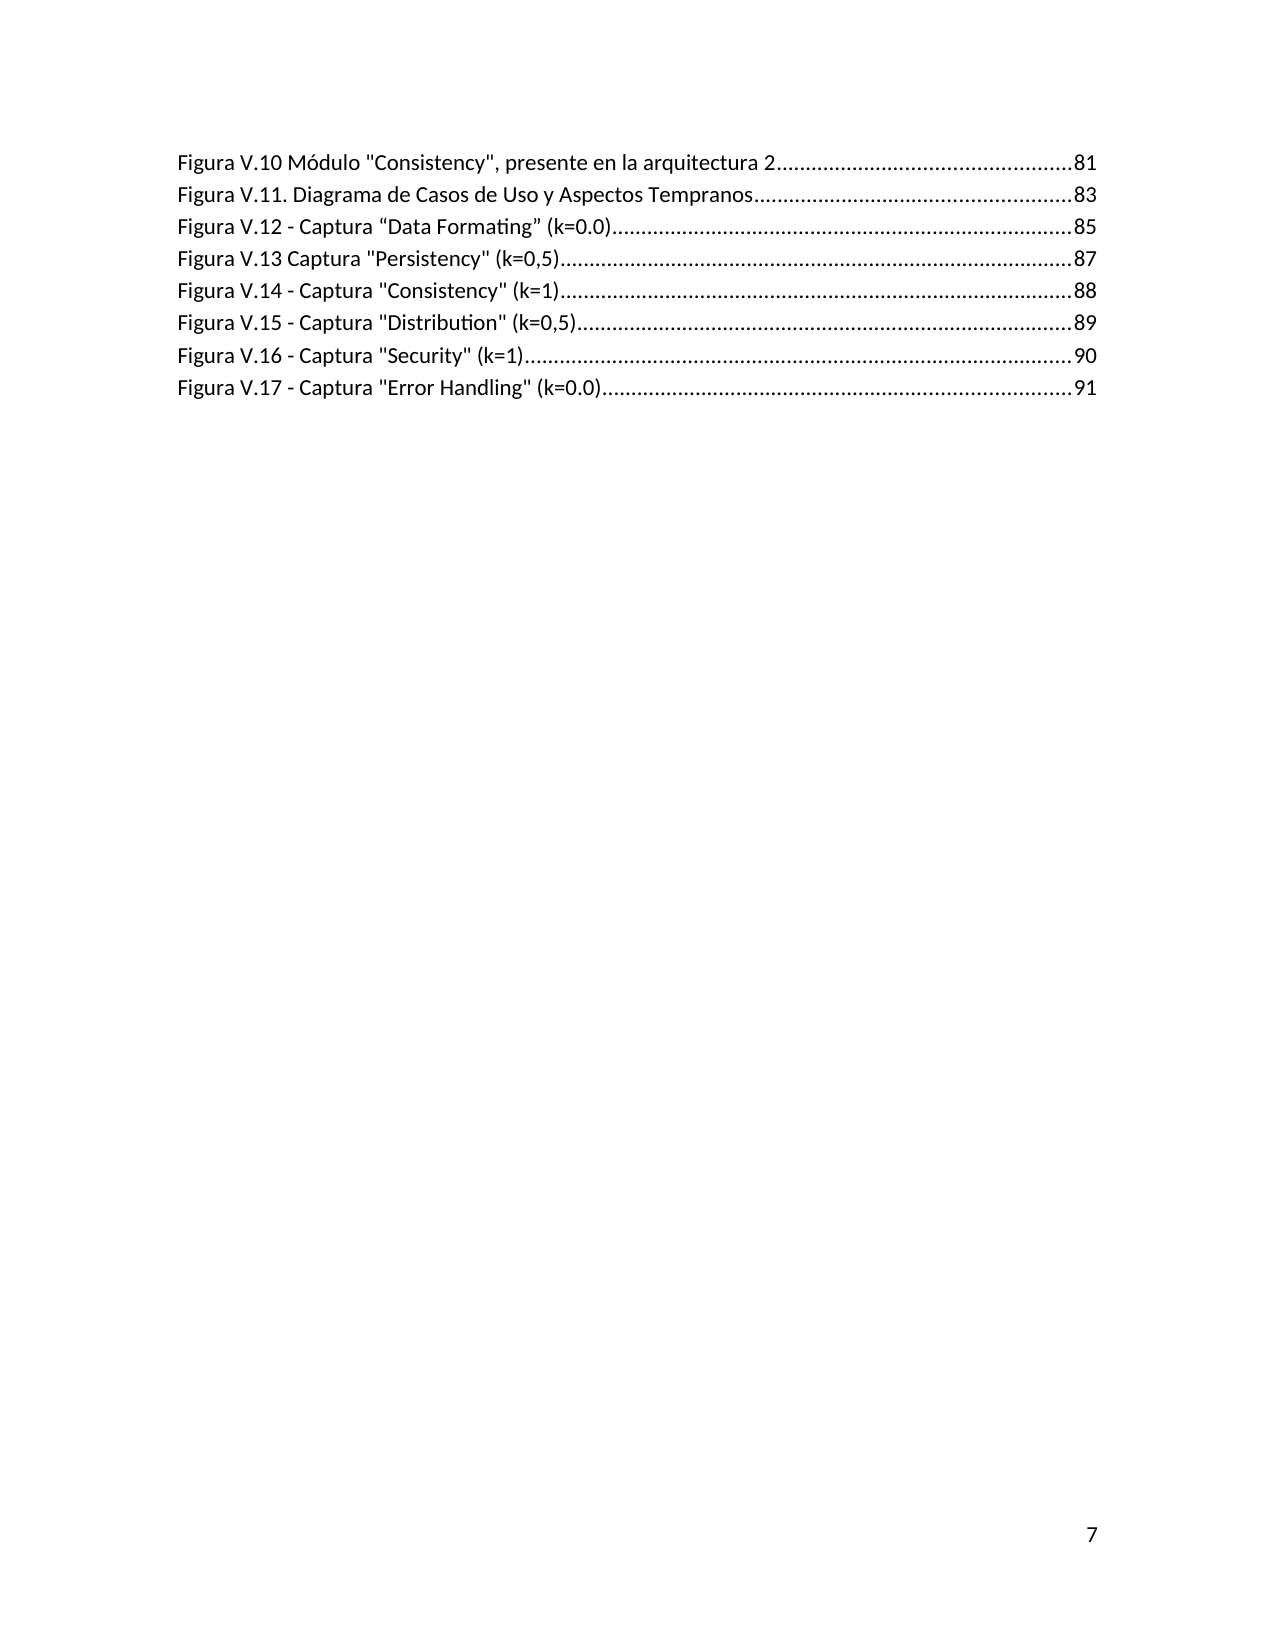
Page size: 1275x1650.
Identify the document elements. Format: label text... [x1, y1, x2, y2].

text Figura V.12 - Captura “Data Formating” (k=0.0) 85 [177, 212, 1098, 240]
text Figura V.14 - Captura "Consistency" (k=1) 88 [177, 276, 1098, 304]
text Figura V.11. Diagrama de Casos de Uso y Aspectos Tempranos 83 [177, 180, 1098, 208]
text Figura V.17 - Captura "Error Handling" (k=0.0) 91 [177, 373, 1098, 401]
text Figura V.13 Captura "Persistency" (k=0,5) 87 [177, 244, 1098, 272]
text Figura V.15 - Captura "Distribution" (k=0,5) 89 [177, 308, 1098, 337]
text Figura V.16 - Captura "Security" (k=1) 90 [177, 341, 1098, 369]
text Figura V.10 Módulo "Consistency", presente en la arquitectura 2 81 [177, 148, 1098, 176]
